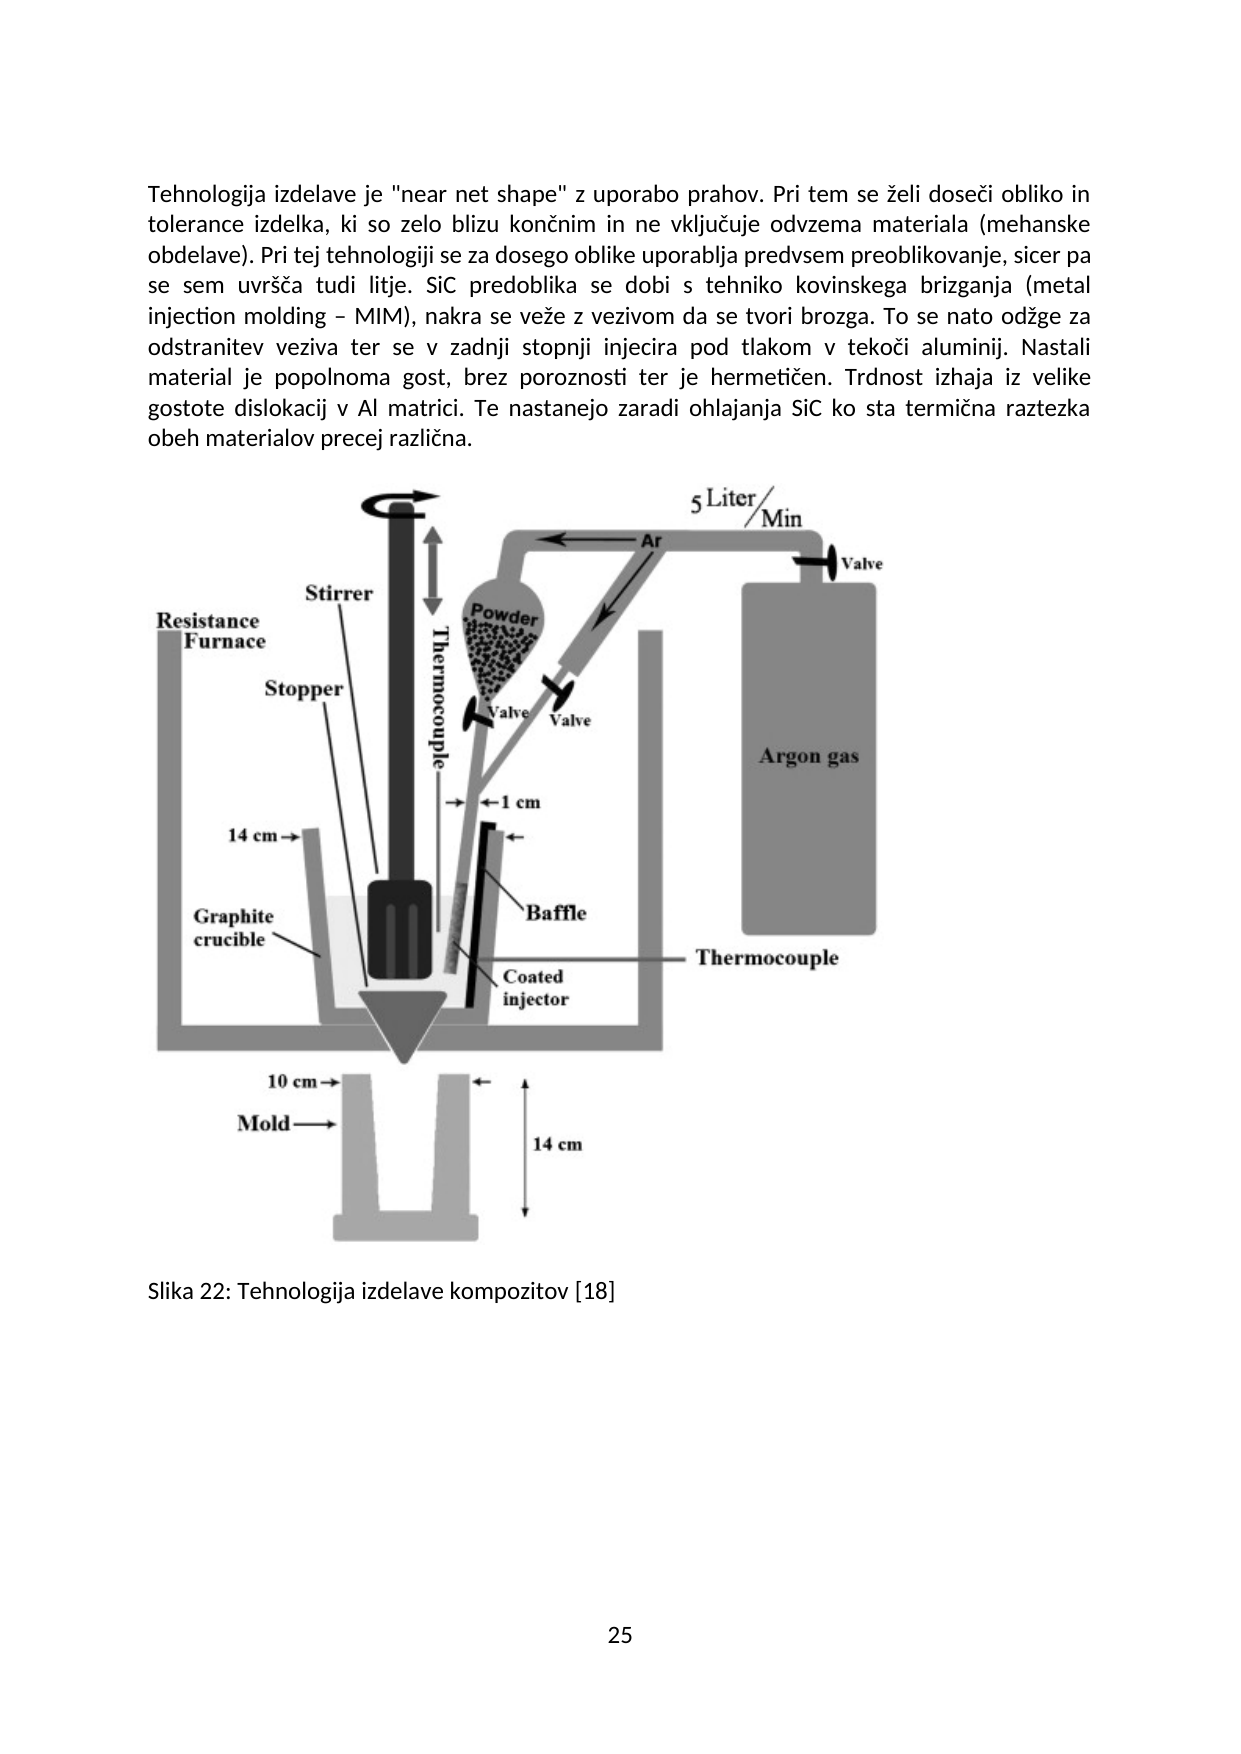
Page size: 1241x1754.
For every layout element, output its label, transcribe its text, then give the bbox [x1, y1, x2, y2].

text Slika 22: Tehnologija izdelave kompozitov [18] [148, 1276, 1093, 1306]
text Tehnologija izdelave je "near net shape" z uporabo prahov. Pri tem se želi doseči obliko in tolerance izdelka, ki so zelo blizu končnim in ne vključuje odvzema materiala (mehanske obdelave). Pri tej tehnologiji se za dosego oblike uporablja predvsem preoblikovanje, sicer pa se sem uvršča tudi litje. SiC predoblika se dobi s tehniko kovinskega brizganja (metal injection molding – MIM), nakra se veže z vezivom da se tvori brozga. To se nato odžge za odstranitev veziva ter se v zadnji stopnji injecira pod tlakom v tekoči aluminij. Nastali material je popolnoma gost, brez poroznosti ter je hermetičen. Trdnost izhaja iz velike gostote dislokacij v Al matrici. Te nastanejo zaradi ohlajanja SiC ko sta termična raztezka obeh materialov precej različna. [148, 178, 1093, 453]
picture [147, 483, 884, 1245]
